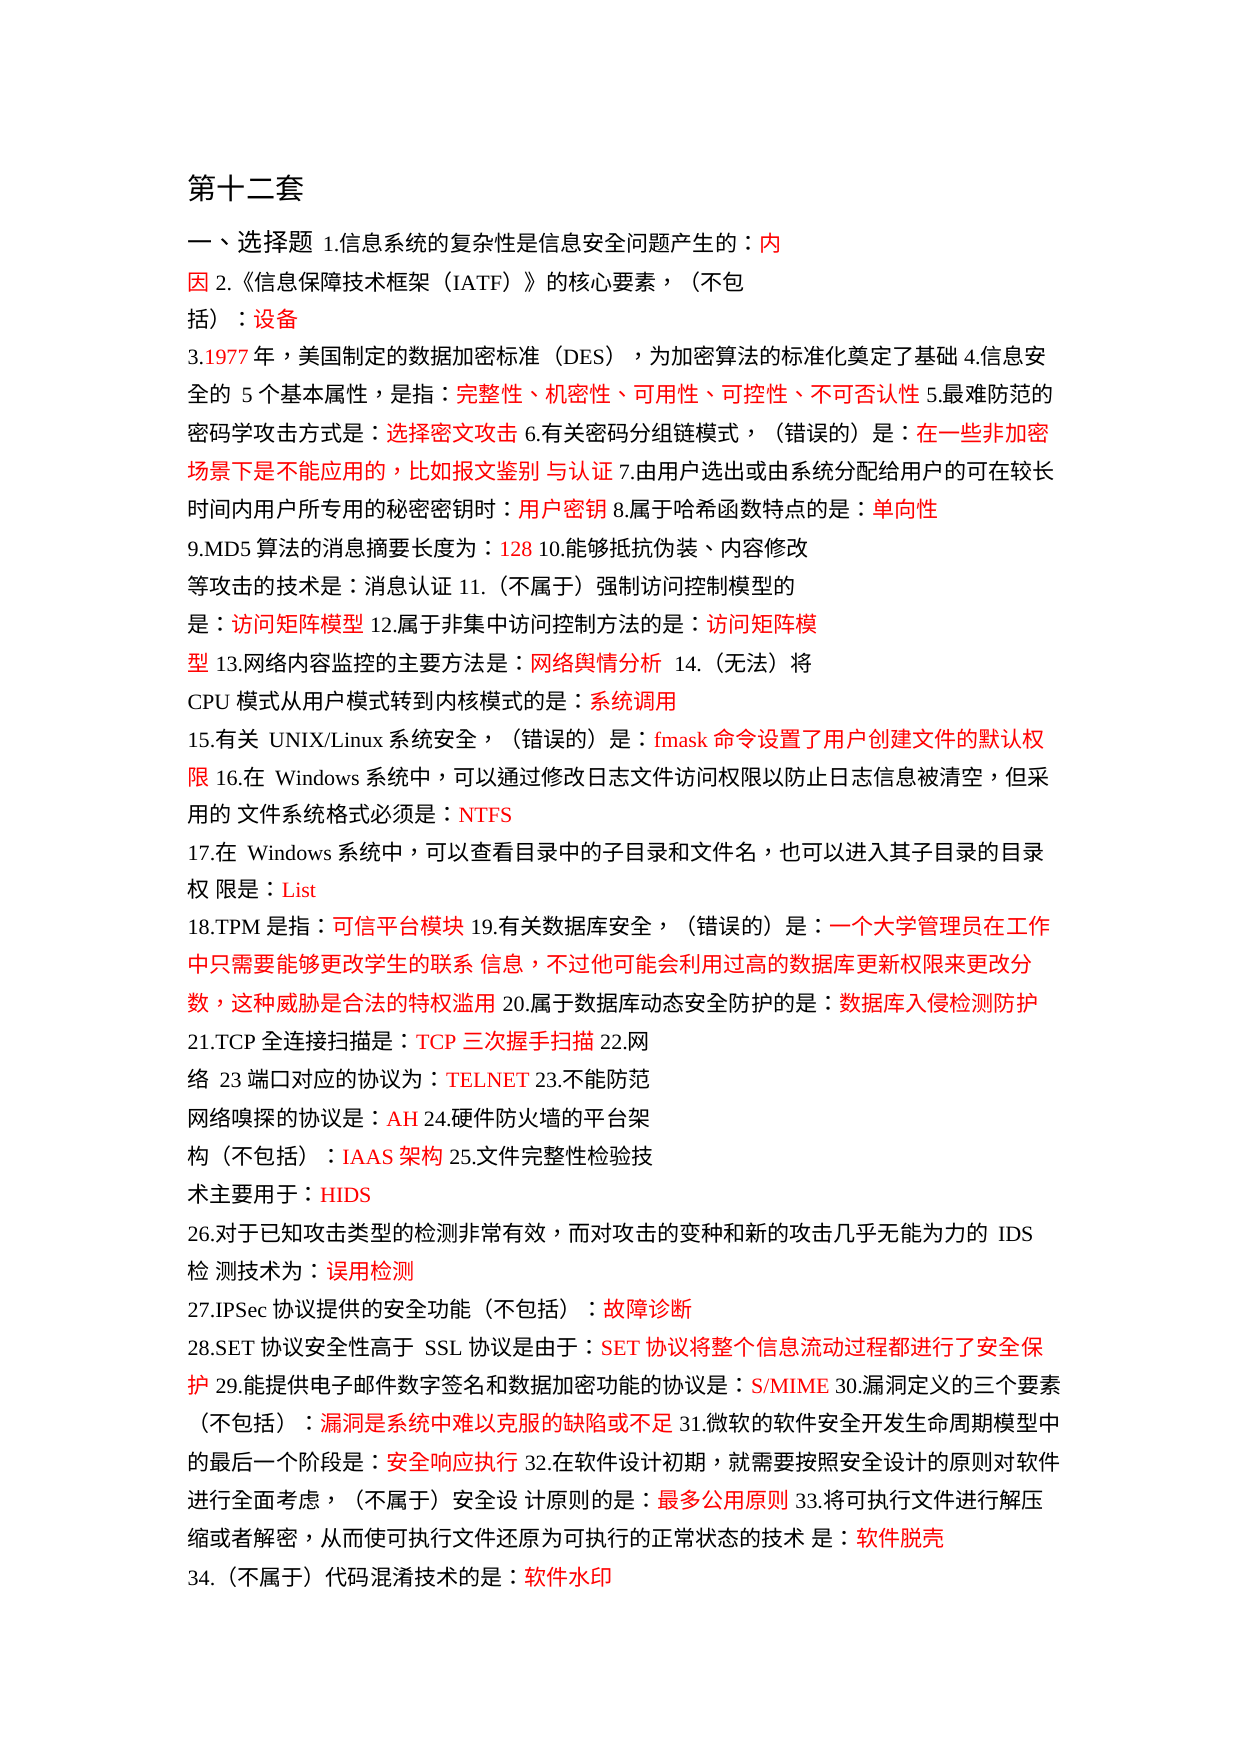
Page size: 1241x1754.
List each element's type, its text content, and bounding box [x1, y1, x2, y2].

text 21.TCP 全连接扫描是：TCP 三次握手扫描 22.网络23 端口对应的协议为：TELNET 23.不能防范网络嗅探的协议是：AH 24.硬件防火墙的平台架构（不包括）：IAAS 架构 25.文件完整性检验技术主要用于：HIDS [187, 1026, 665, 1209]
text 一、选择题 1.信息系统的复杂性是信息安全问题产生的：内因 2.《信息保障技术框架（IATF）》的核心要素，（不包括）：设备 [187, 225, 799, 333]
text 18.TPM 是指：可信平台模块 19.有关数据库安全，（错误的）是：一个大学管理员在工作中只需要能够更改学生的联系 信息，不过他可能会利用过高的数据库更新权限来更改分数，这种威胁是合法的特权滥用 20.属于数据库动态安全防护的是：数据库入侵检测防护 [187, 911, 1052, 1018]
text 17.在Windows 系统中，可以查看目录中的子目录和文件名，也可以进入其子目录的目录权 限是：List [187, 837, 1064, 904]
text 15.有关UNIX/Linux 系统安全，（错误的）是：fmask 命令设置了用户创建文件的默认权限 16.在Windows 系统中，可以通过修改日志文件访问权限以防止日志信息被清空，但采用的 文件系统格式必须是：NTFS [187, 724, 1064, 829]
text 第十二套 [187, 168, 1154, 208]
text 28.SET 协议安全性高于SSL 协议是由于：SET 协议将整个信息流动过程都进行了安全保护 29.能提供电子邮件数字签名和数据加密功能的协议是：S/MIME 30.漏洞定义的三个要素（不包括）：漏洞是系统中难以克服的缺陷或不足 31.微软的软件安全开发生命周期模型中的最后一个阶段是：安全响应执行 32.在软件设计初期，就需要按照安全设计的原则对软件进行全面考虑，（不属于）安全设 计原则的是：最多公用原则 33.将可执行文件进行解压缩或者解密，从而使可执行文件还原为可执行的正常状态的技术 是：软件脱壳 [187, 1332, 1064, 1553]
text 3.1977 年，美国制定的数据加密标准（DES），为加密算法的标准化奠定了基础 4.信息安全的5 个基本属性，是指：完整性、机密性、可用性、可控性、不可否认性 5.最难防范的密码学攻击方式是：选择密文攻击 6.有关密码分组链模式，（错误的）是：在一些非加密场景下是不能应用的，比如报文鉴别 与认证 7.由用户选出或由系统分配给用户的可在较长时间内用户所专用的秘密密钥时：用户密钥 8.属于哈希函数特点的是：单向性 [187, 341, 1058, 524]
text 9.MD5 算法的消息摘要长度为：128 10.能够抵抗伪装、内容修改等攻击的技术是：消息认证 11.（不属于）强制访问控制模型的是：访问矩阵模型 12.属于非集中访问控制方法的是：访问矩阵模型 13.网络内容监控的主要方法是：网络舆情分析 14.（无法）将CPU 模式从用户模式转到内核模式的是：系统调用 [187, 533, 827, 716]
text 34.（不属于）代码混淆技术的是：软件水印 [187, 1562, 1154, 1591]
text 27.IPSec 协议提供的安全功能（不包括）：故障诊断 [187, 1294, 1154, 1324]
text 26.对于已知攻击类型的检测非常有效，而对攻击的变种和新的攻击几乎无能为力的IDS 检 测技术为：误用检测 [187, 1218, 1060, 1286]
